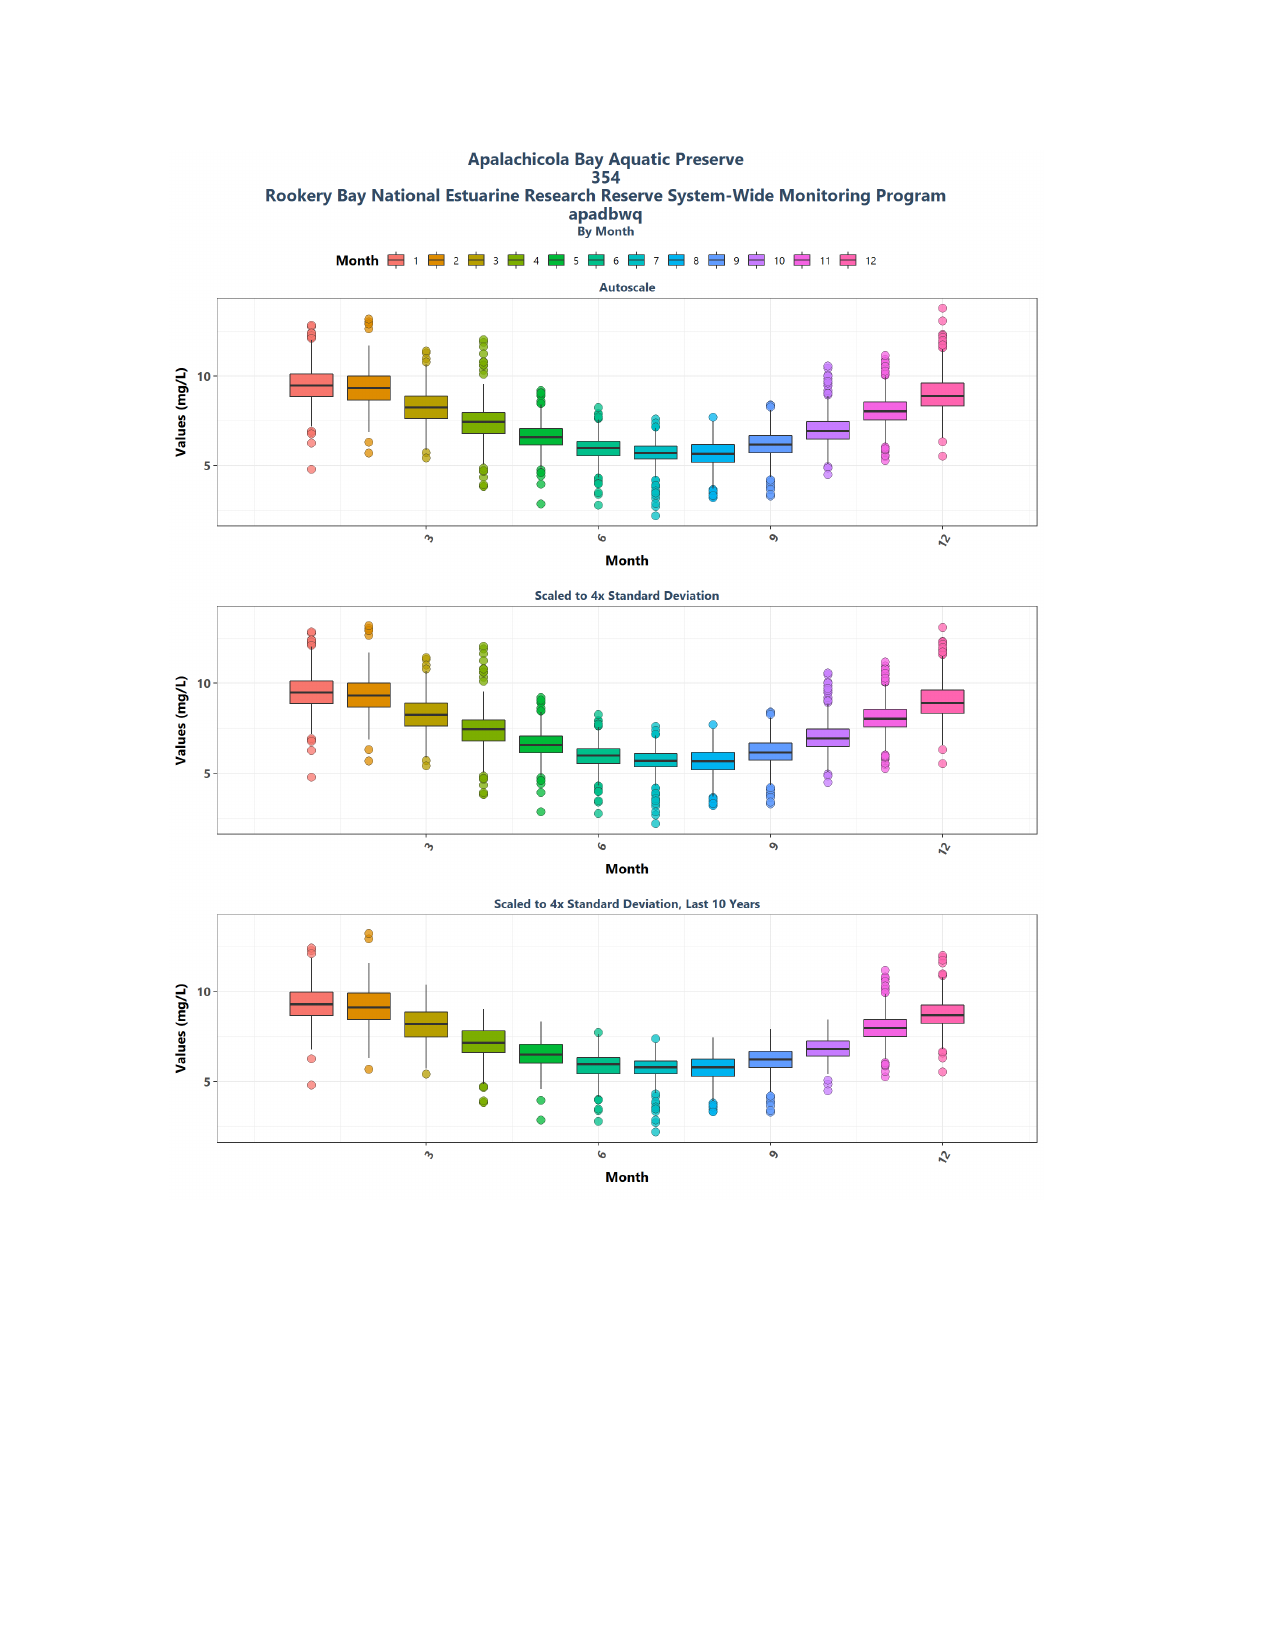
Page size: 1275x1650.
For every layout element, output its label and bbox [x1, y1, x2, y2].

picture [168, 150, 1044, 1200]
